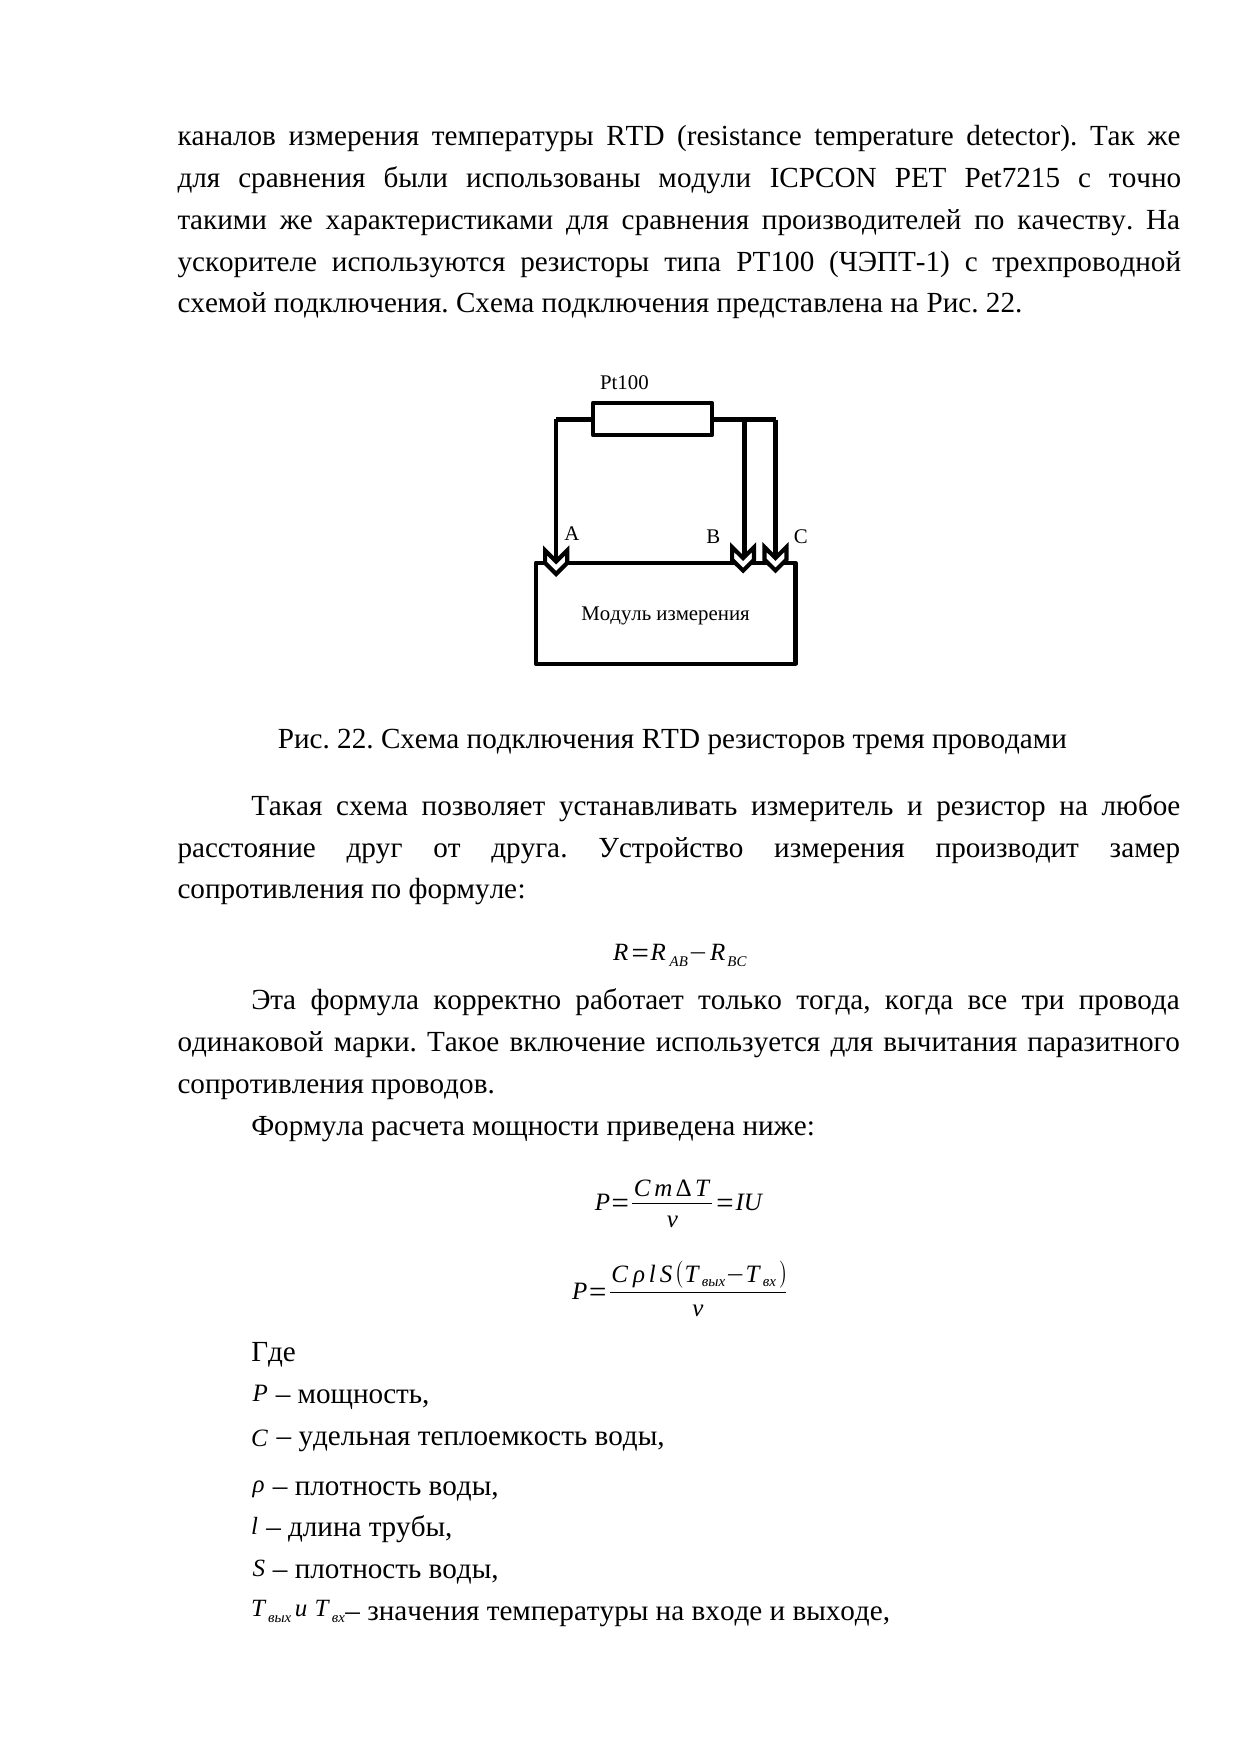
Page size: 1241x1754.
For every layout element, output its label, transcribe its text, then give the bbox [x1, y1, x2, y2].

text – длина трубы, [177, 1509, 1181, 1543]
text – плотность воды, [177, 1468, 1181, 1501]
text – плотность воды, [177, 1551, 1181, 1585]
text – мощность, [177, 1376, 1181, 1410]
text – удельная теплоемкость воды, [177, 1418, 1181, 1459]
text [177, 118, 1181, 319]
text – значения температуры на входе и выходе, [177, 1593, 1181, 1627]
text Схема подключения RTD резисторов тремя проводами [215, 721, 1181, 754]
text Такая схема позволяет устанавливать измеритель и резистор на любое расстояние друг от друга. Устройство измерения производит замер сопротивления по формуле: [177, 788, 1181, 905]
text Где [177, 1334, 1181, 1368]
text Формула расчета мощности приведена ниже: [177, 1108, 1181, 1141]
text Эта формула корректно работает только тогда, когда все три провода одинаковой марки. Такое включение используется для вычитания паразитного сопротивления проводов. [177, 982, 1181, 1099]
